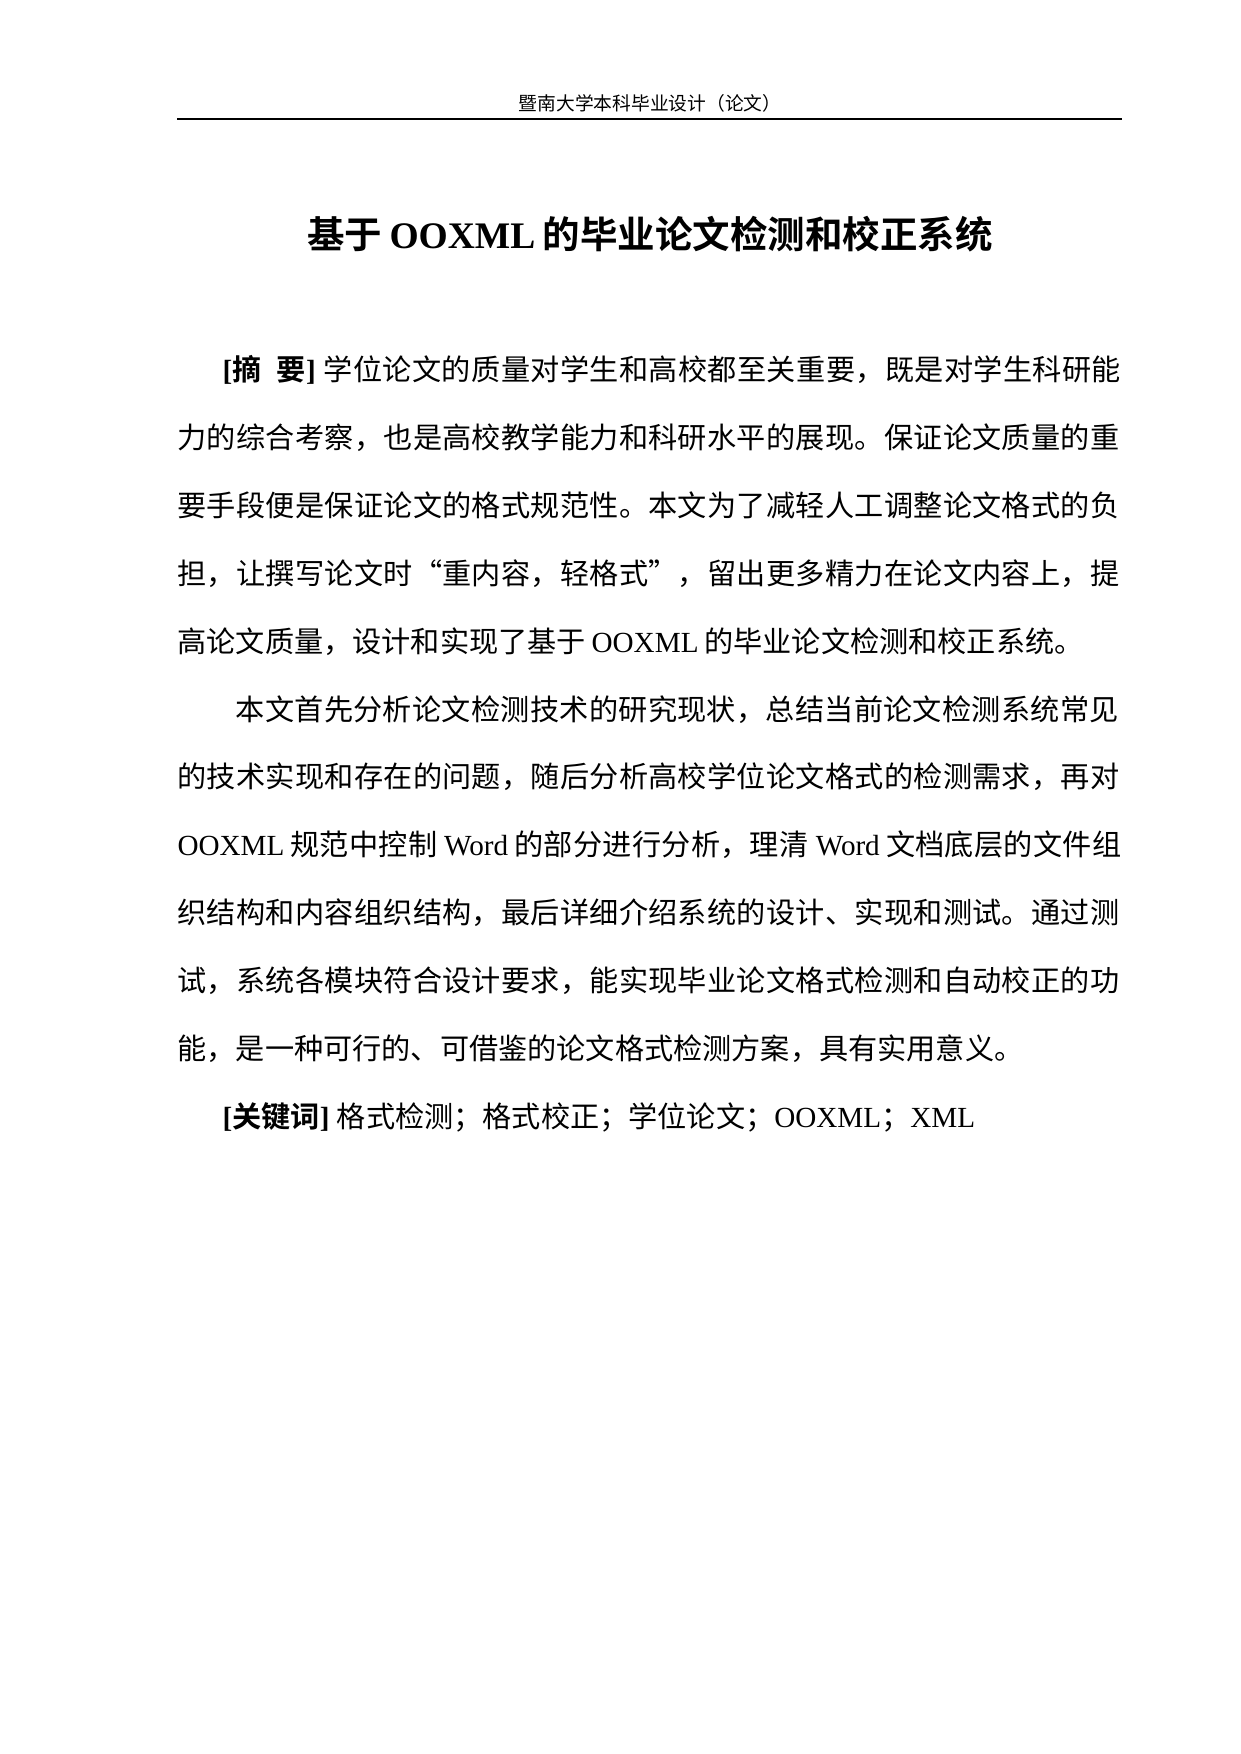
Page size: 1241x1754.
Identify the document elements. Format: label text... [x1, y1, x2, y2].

text 本文首先分析论文检测技术的研究现状，总结当前论文检测系统常见的技术实现和存在的问题，随后分析高校学位论文格式的检测需求，再对OOXML规范中控制Word的部分进行分析，理清Word文档底层的文件组织结构和内容组织结构，最后详细介绍系统的设计、实现和测试。通过测试，系统各模块符合设计要求，能实现毕业论文格式检测和自动校正的功能，是一种可行的、可借鉴的论文格式检测方案，具有实用意义。 [177, 673, 1122, 1081]
text [关键词] 格式检测；格式校正；学位论文；OOXML；XML [177, 1081, 1122, 1149]
text [摘 要] 学位论文的质量对学生和高校都至关重要，既是对学生科研能力的综合考察，也是高校教学能力和科研水平的展现。保证论文质量的重要手段便是保证论文的格式规范性。本文为了减轻人工调整论文格式的负担，让撰写论文时“重内容，轻格式”，留出更多精力在论文内容上，提高论文质量，设计和实现了基于OOXML的毕业论文检测和校正系统。 [177, 334, 1122, 673]
text 基于OOXML的毕业论文检测和校正系统 [177, 198, 1122, 266]
